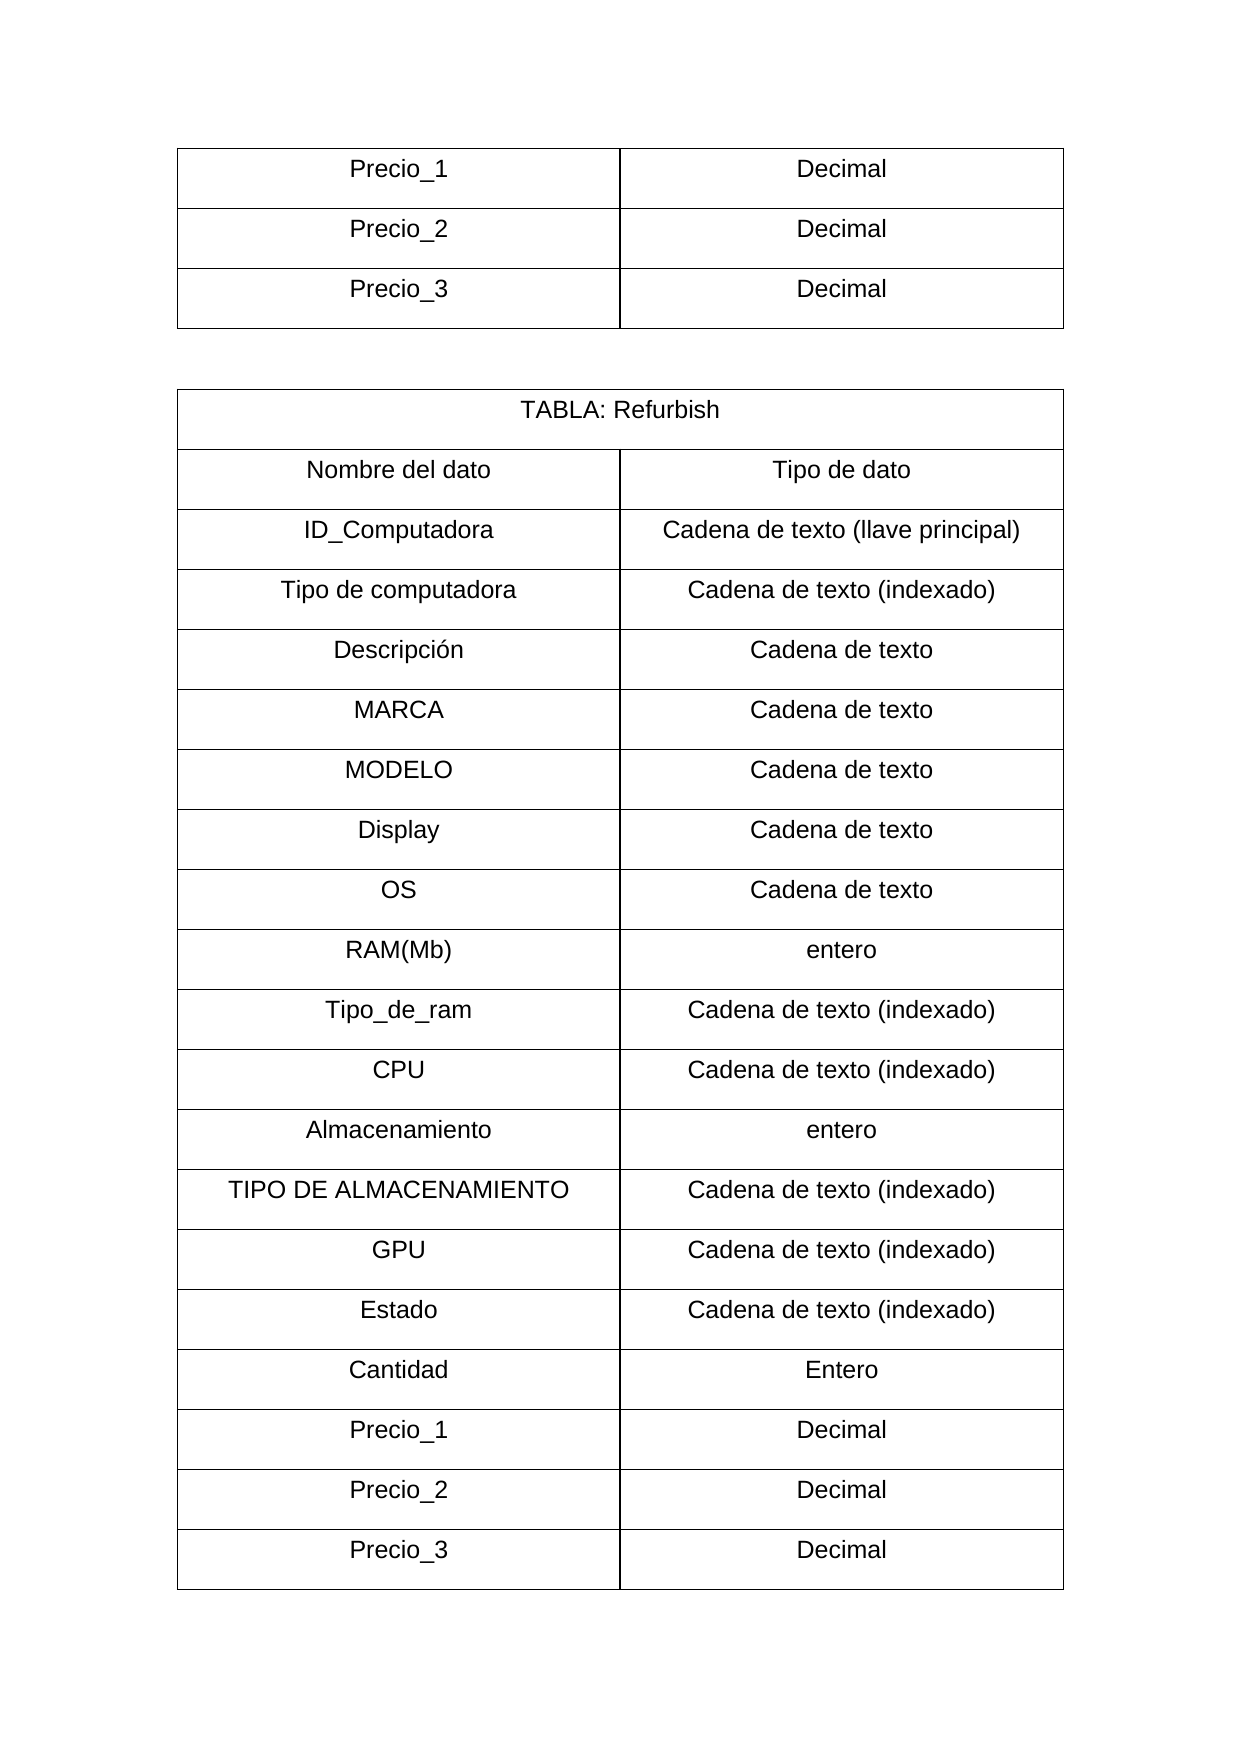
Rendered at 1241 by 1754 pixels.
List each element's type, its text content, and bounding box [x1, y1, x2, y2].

table_cell CPU [178, 1050, 619, 1108]
table_cell Precio_1 [178, 149, 619, 208]
table_cell Cadena de texto (indexado) [621, 1230, 1063, 1288]
table_cell Cadena de texto (indexado) [621, 1170, 1063, 1228]
table_cell Decimal [621, 1410, 1063, 1468]
table_cell Cadena de texto (indexado) [621, 990, 1063, 1048]
table_cell Estado [178, 1290, 619, 1348]
table_cell Cadena de texto [621, 870, 1063, 928]
table_header TABLA: Refurbish [178, 390, 1063, 448]
table_cell Descripción [178, 630, 619, 688]
table_cell Decimal [621, 1470, 1063, 1528]
table_cell RAM(Mb) [178, 930, 619, 988]
table_cell Cadena de texto [621, 750, 1063, 808]
table_cell OS [178, 870, 619, 928]
table_cell MODELO [178, 750, 619, 808]
table_cell Cadena de texto [621, 630, 1063, 688]
table_cell Tipo de computadora [178, 570, 619, 628]
table_cell GPU [178, 1230, 619, 1288]
table_cell Precio_3 [178, 1530, 619, 1588]
table_cell Tipo de dato [621, 450, 1063, 508]
table_cell Decimal [621, 1530, 1063, 1588]
table_cell Precio_3 [178, 269, 619, 328]
table_cell Precio_1 [178, 1410, 619, 1468]
table_cell ID_Computadora [178, 510, 619, 568]
table_cell TIPO DE ALMACENAMIENTO [178, 1170, 619, 1228]
table_cell Cadena de texto [621, 690, 1063, 748]
table_cell Cadena de texto (indexado) [621, 1290, 1063, 1348]
table_cell Precio_2 [178, 1470, 619, 1528]
table_cell Cadena de texto (indexado) [621, 570, 1063, 628]
table_cell Cadena de texto (indexado) [621, 1050, 1063, 1108]
table_cell Cantidad [178, 1350, 619, 1408]
table_cell Decimal [621, 269, 1063, 328]
table_cell Display [178, 810, 619, 868]
table_cell Cadena de texto (llave principal) [621, 510, 1063, 568]
table_cell Entero [621, 1350, 1063, 1408]
table_cell Precio_2 [178, 209, 619, 268]
table_cell entero [621, 930, 1063, 988]
table_cell Decimal [621, 149, 1063, 208]
table_cell Tipo_de_ram [178, 990, 619, 1048]
table_cell Almacenamiento [178, 1110, 619, 1168]
table_cell Decimal [621, 209, 1063, 268]
table_cell Cadena de texto [621, 810, 1063, 868]
table_cell entero [621, 1110, 1063, 1168]
table_cell MARCA [178, 690, 619, 748]
table_cell Nombre del dato [178, 450, 619, 508]
